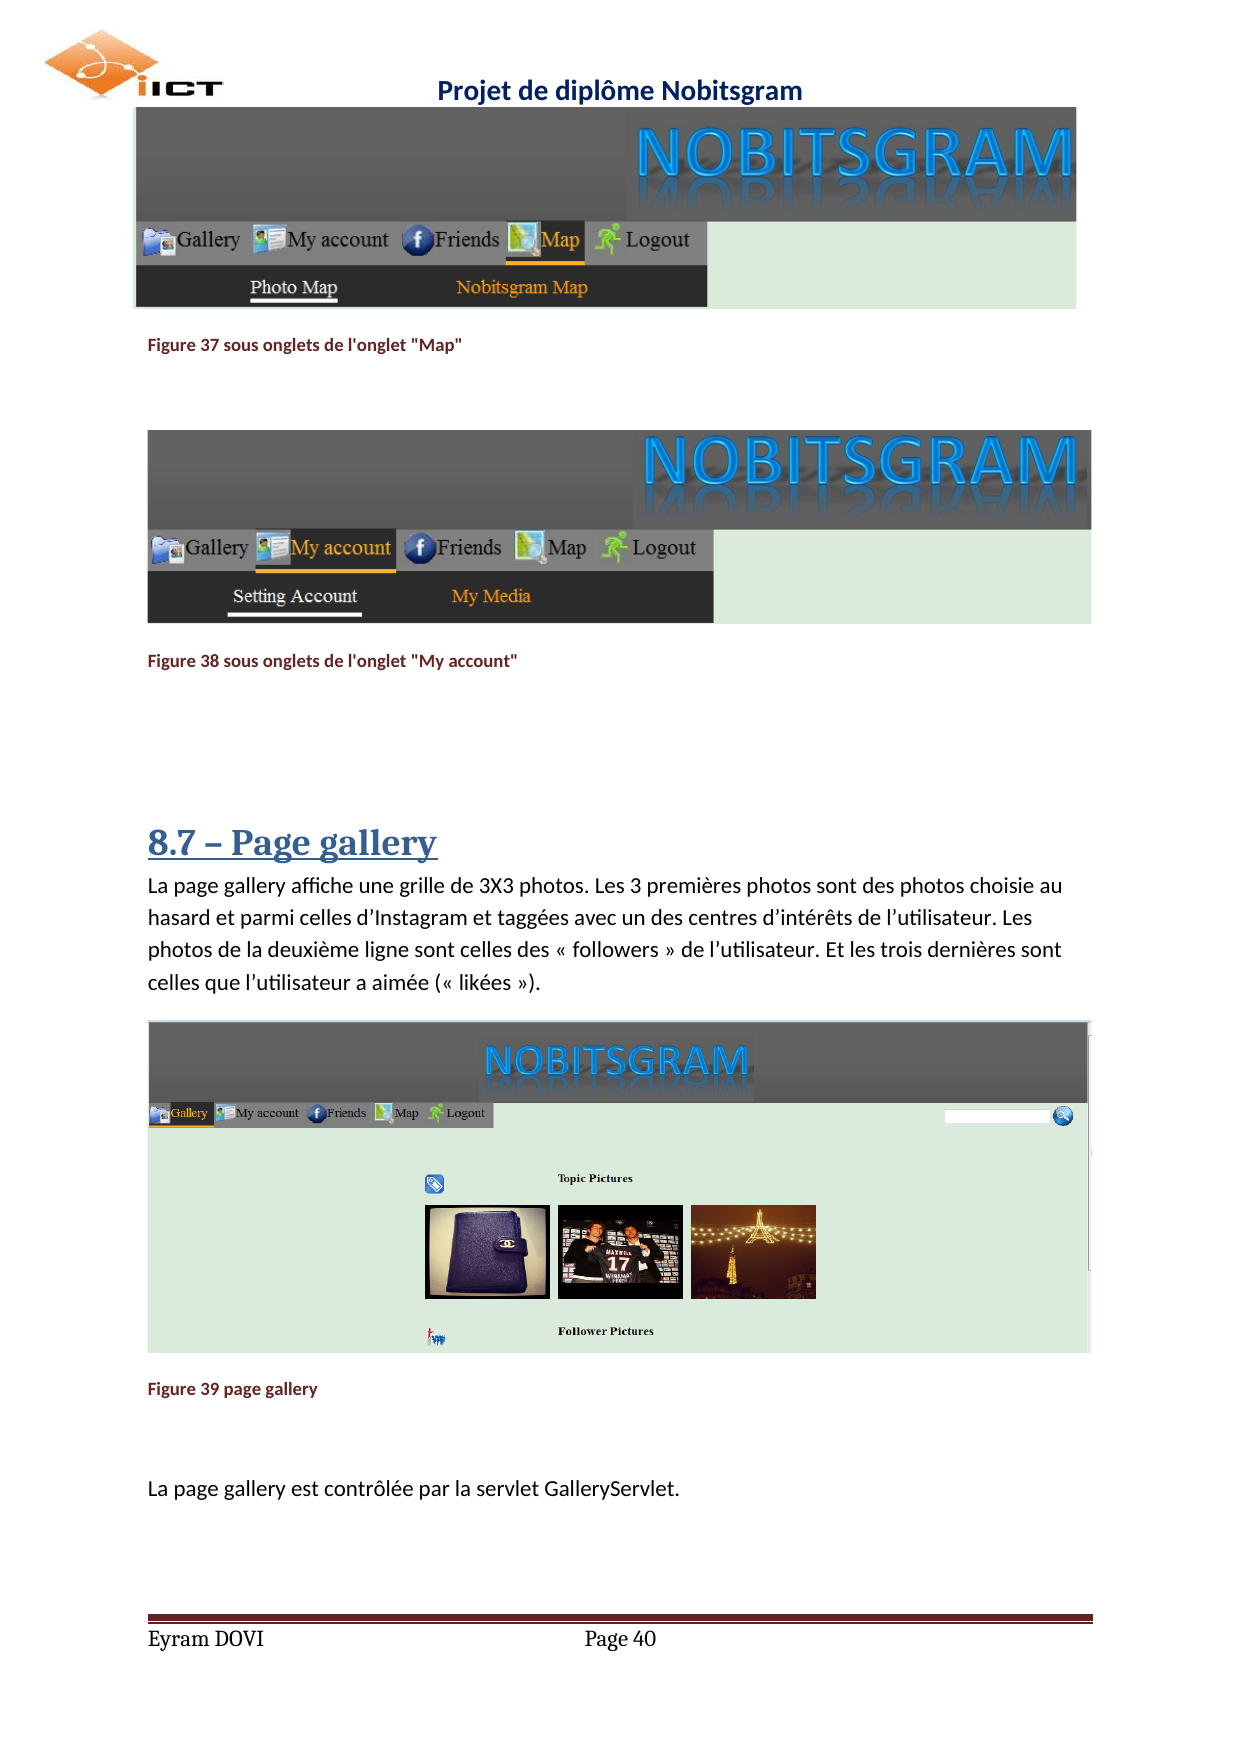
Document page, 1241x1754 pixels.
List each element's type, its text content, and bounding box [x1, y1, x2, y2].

text Figure 39 page gallery [148, 1378, 1093, 1401]
picture [44, 29, 224, 101]
text La page gallery est contrôlée par la servlet GalleryServlet. [148, 1474, 1093, 1502]
text Figure 37 sous onglets de l'onglet "Map" [148, 333, 1093, 356]
picture [147, 430, 1092, 624]
picture [132, 107, 1077, 309]
text Figure 38 sous onglets de l'onglet "My account" [148, 649, 1093, 672]
picture [147, 1020, 1092, 1353]
subtitle 8.7 – Page gallery [148, 822, 1093, 865]
text La page gallery affiche une grille de 3X3 photos. Les 3 premières photos sont des photos choisie au hasard et parmi celles d’Instagram et taggées avec un des centres d’intérêts de l’utilisateur. Les photos de la deuxième ligne sont celles des « followers » de l’utilisateur. Et les trois dernières sont celles que l’utilisateur a aimée (« likées »). [148, 871, 1093, 996]
